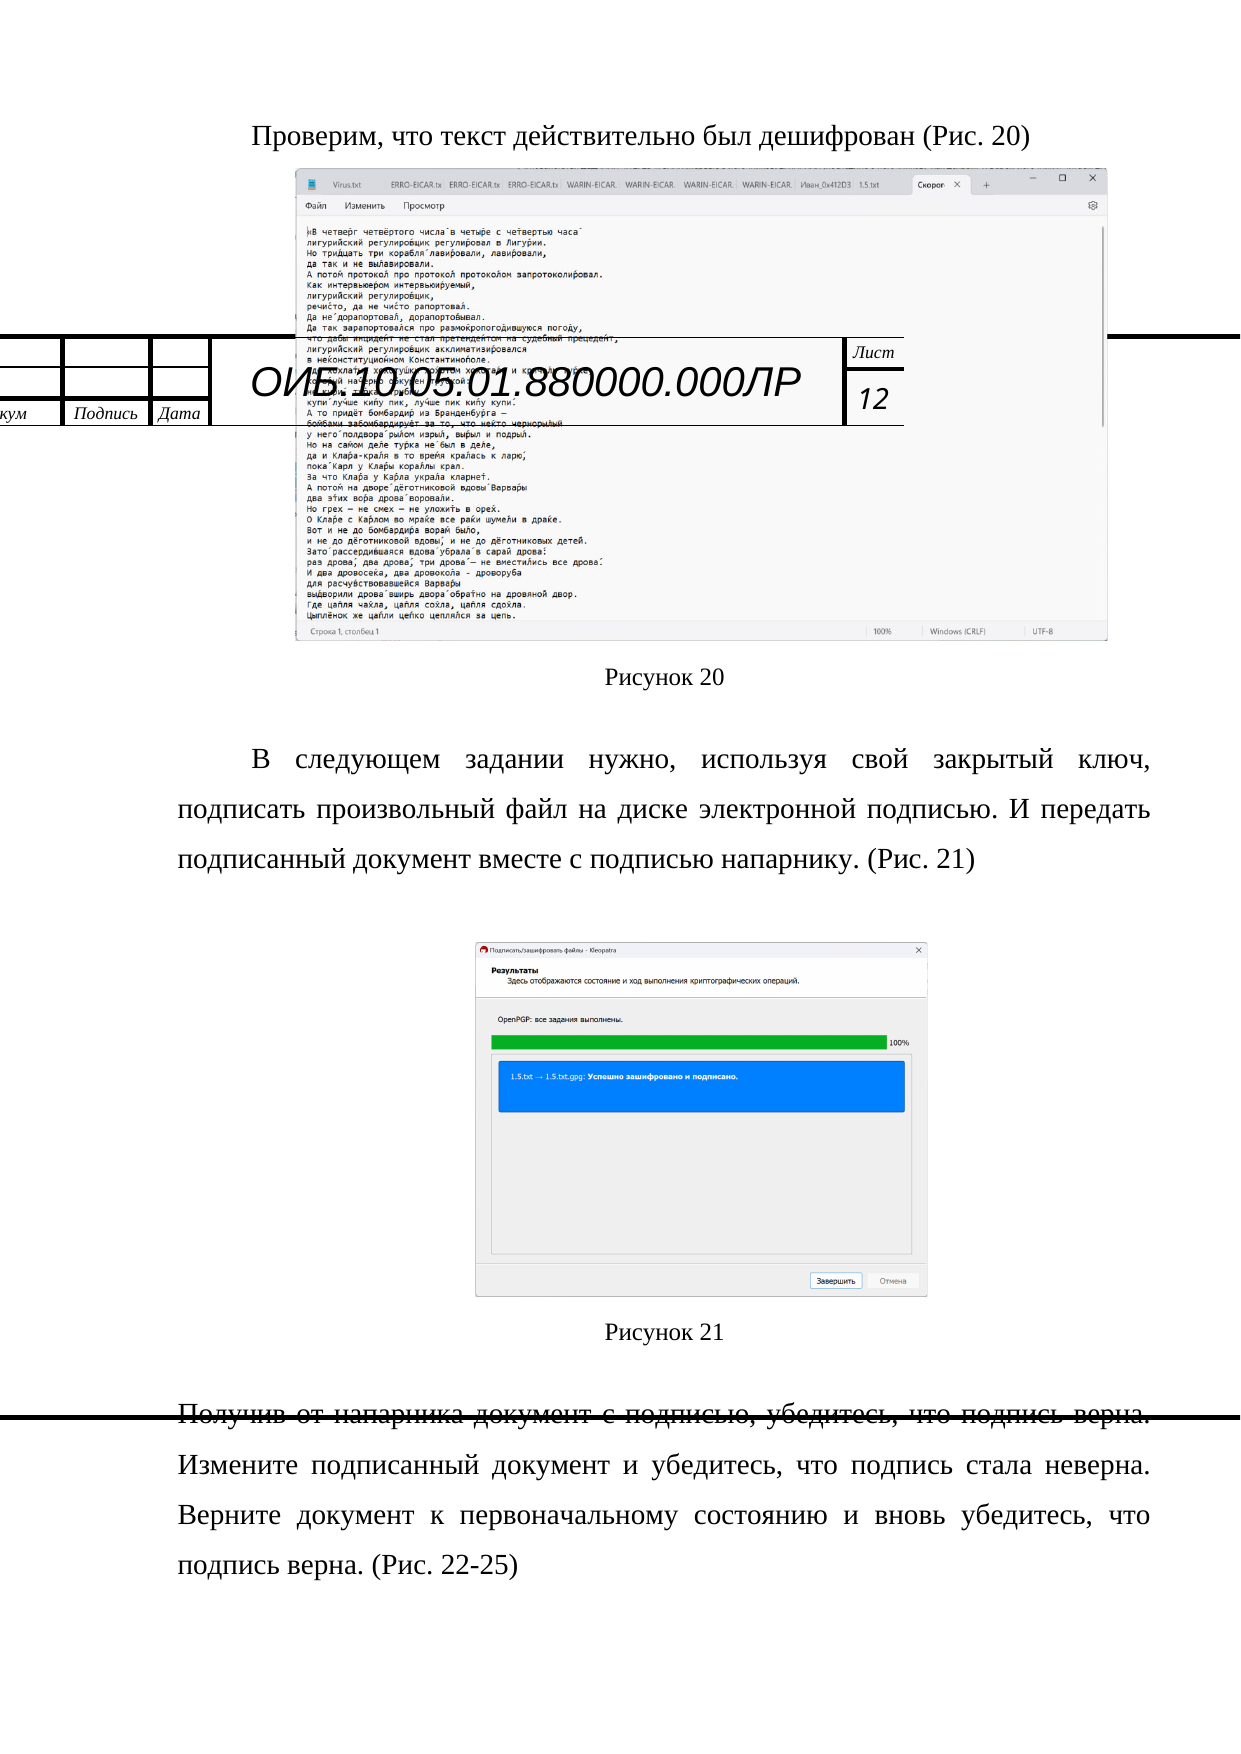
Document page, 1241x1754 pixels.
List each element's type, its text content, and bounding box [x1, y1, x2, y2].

picture [475, 942, 928, 1297]
picture [295, 168, 1108, 641]
text Проверим, что текст действительно был дешифрован (Рис. 20) [177, 118, 1152, 152]
text Получив от напарника документ с подписью, убедитесь, что подпись верна. Измените подписанный документ и убедитесь, что подпись стала неверна. Верните документ к первоначальному состоянию и вновь убедитесь, что подпись верна. (Рис. 22-25) [177, 1396, 1152, 1581]
text В следующем задании нужно, используя свой закрытый ключ, подписать произвольный файл на диске электронной подписью. И передать подписанный документ вместе с подписью напарнику. (Рис. 21) [177, 741, 1152, 875]
picture [295, 338, 842, 425]
subtitle Рисунок 21 [177, 1317, 1152, 1346]
subtitle Рисунок 20 [177, 662, 1152, 691]
